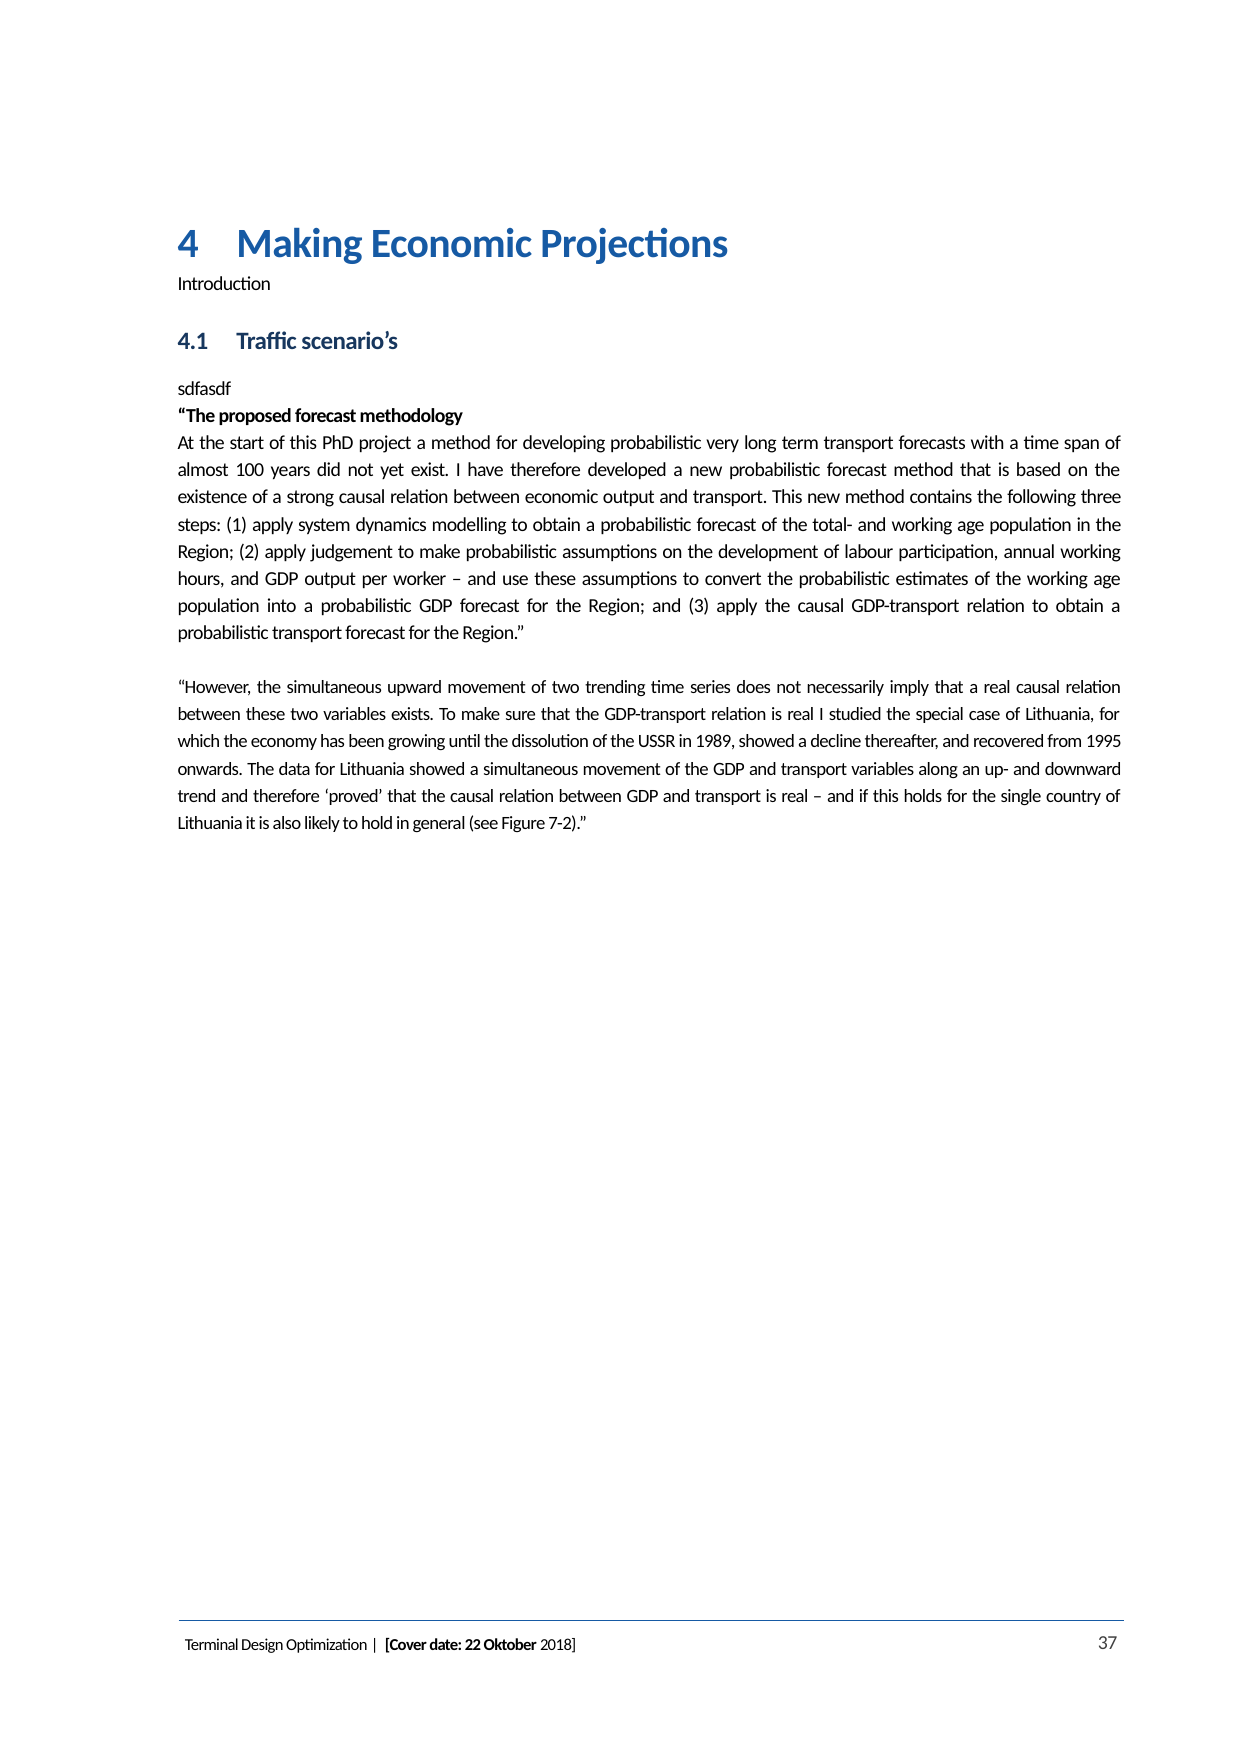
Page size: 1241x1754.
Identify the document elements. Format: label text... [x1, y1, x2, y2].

text Introduction [177, 268, 1122, 295]
text “However, the simultaneous upward movement of two trending time series does not necessarily imply that a real causal relation between these two variables exists. To make sure that the GDP-transport relation is real I studied the special case of Lithuania, for which the economy has been growing until the dissolution of the USSR in 1989, showed a decline thereafter, and recovered from 1995 onwards. The data for Lithuania showed a simultaneous movement of the GDP and transport variables along an up- and downward trend and therefore ‘proved’ that the causal relation between GDP and transport is real – and if this holds for the single country of Lithuania it is also likely to hold in general (see Figure 7-2).” [177, 671, 1122, 834]
text sdfasdf [177, 373, 1122, 400]
text “The proposed forecast methodology [177, 400, 1122, 427]
subtitle Making Economic Projections [177, 217, 1122, 268]
text At the start of this PhD project a method for developing probabilistic very long term transport forecasts with a time span of almost 100 years did not yet exist. I have therefore developed a new probabilistic forecast method that is based on the existence of a strong causal relation between economic output and transport. This new method contains the following three steps: (1) apply system dynamics modelling to obtain a probabilistic forecast of the total- and working age population in the Region; (2) apply judgement to make probabilistic assumptions on the development of labour participation, annual working hours, and GDP output per worker – and use these assumptions to convert the probabilistic estimates of the working age population into a probabilistic GDP forecast for the Region; and (3) apply the causal GDP-transport relation to obtain a probabilistic transport forecast for the Region.” [177, 427, 1122, 644]
subtitle Traffic scenario’s [177, 325, 1122, 356]
